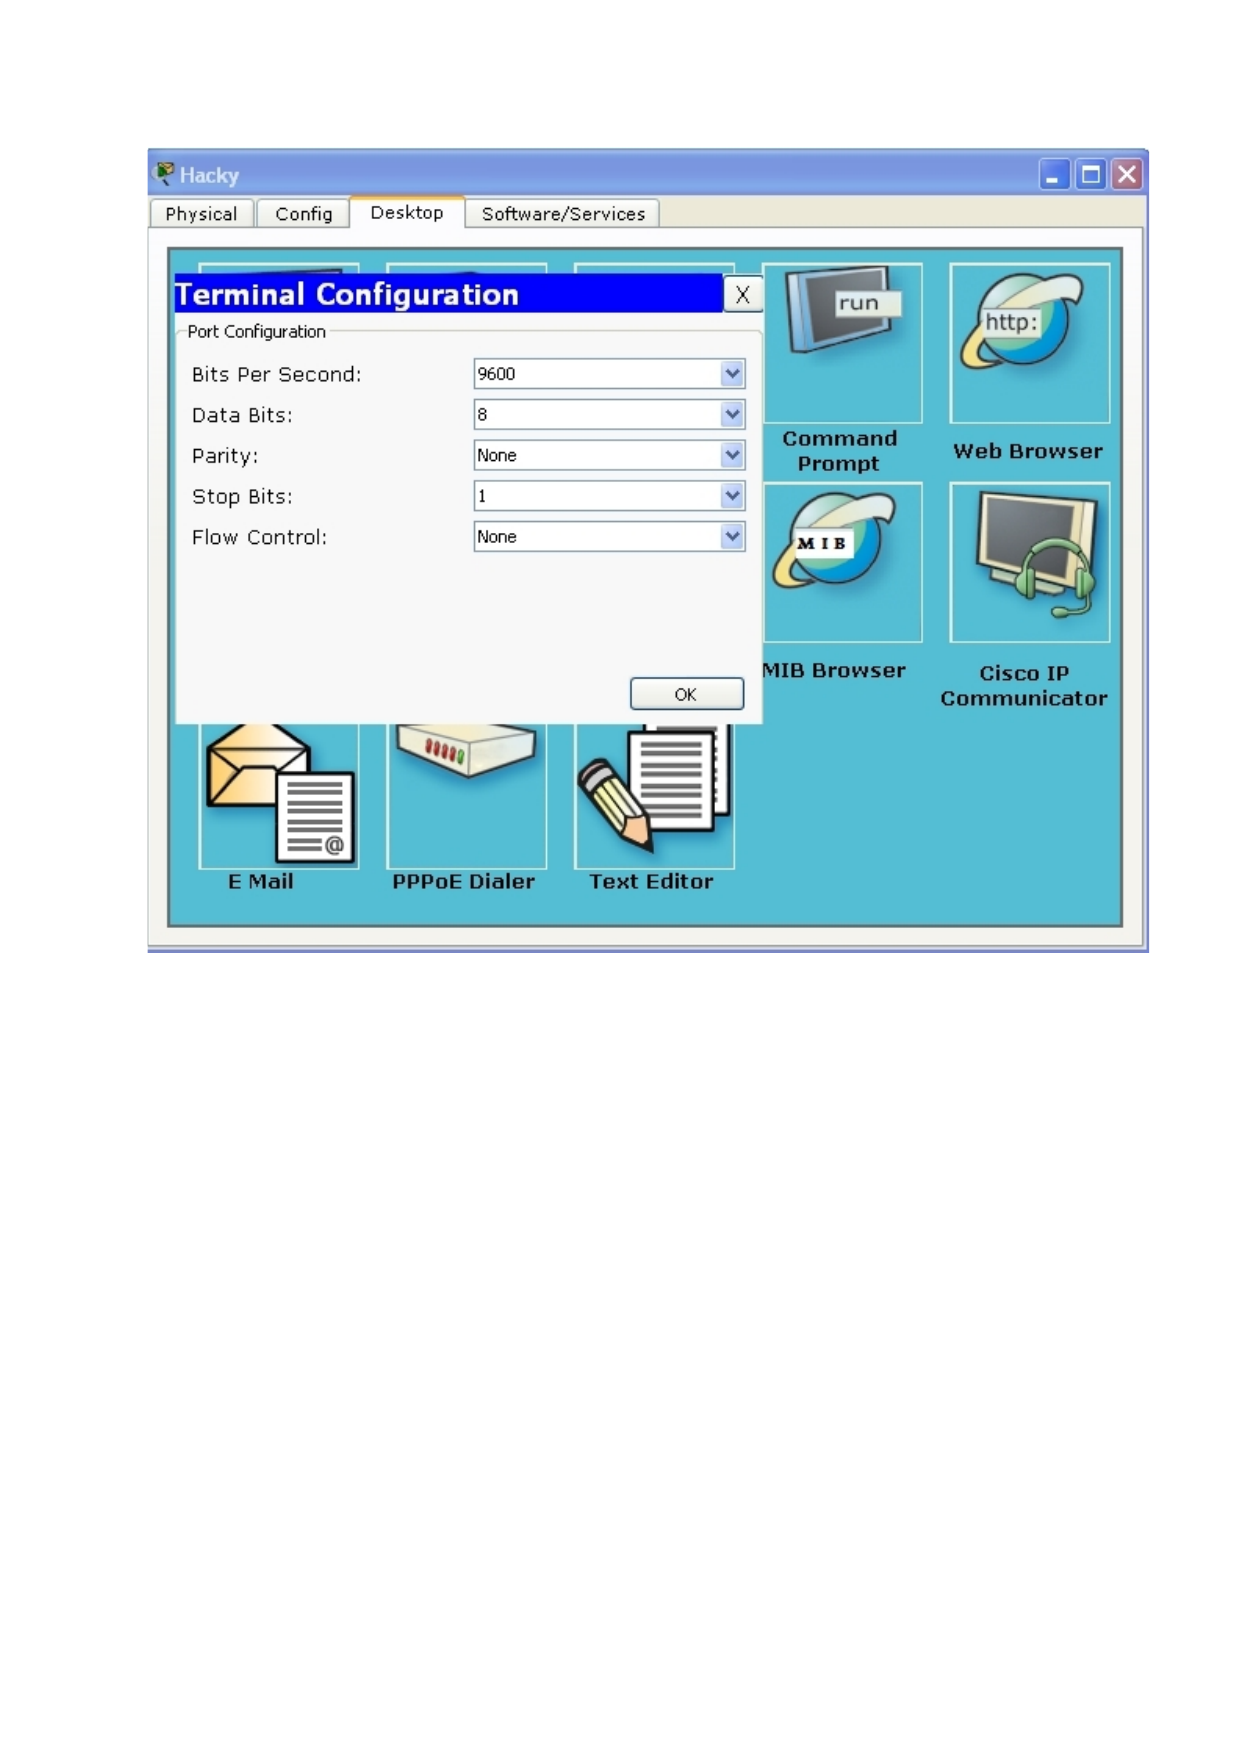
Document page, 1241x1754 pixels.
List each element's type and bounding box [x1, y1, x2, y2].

picture [147, 147, 1150, 953]
